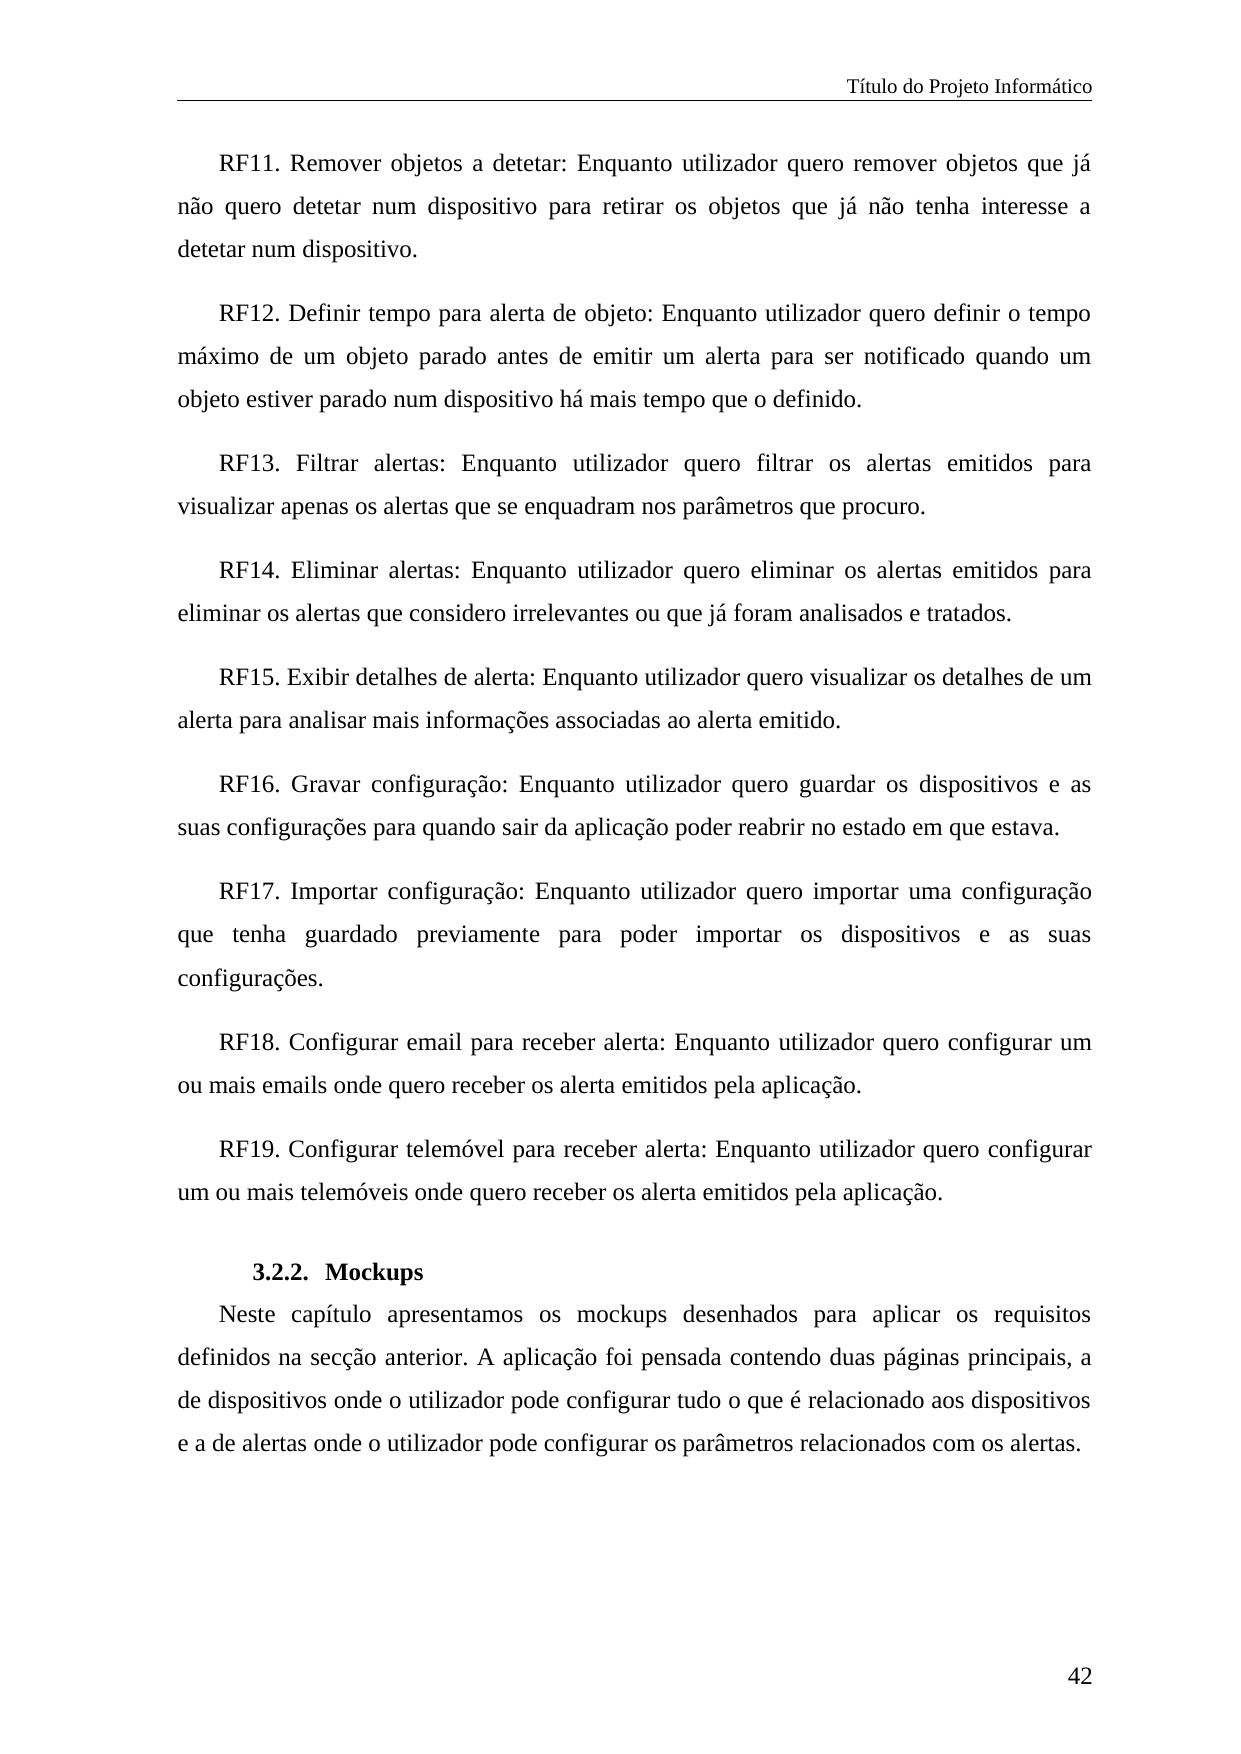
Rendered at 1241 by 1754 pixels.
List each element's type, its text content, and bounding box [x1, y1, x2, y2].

text RF18. Configurar email para receber alerta: Enquanto utilizador quero configurar um ou mais emails onde quero receber os alerta emitidos pela aplicação. [177, 1027, 1092, 1098]
text RF17. Importar configuração: Enquanto utilizador quero importar uma configuração que tenha guardado previamente para poder importar os dispositivos e as suas configurações. [177, 876, 1092, 991]
text RF14. Eliminar alertas: Enquanto utilizador quero eliminar os alertas emitidos para eliminar os alertas que considero irrelevantes ou que já foram analisados e tratados. [177, 555, 1092, 627]
text RF15. Exibir detalhes de alerta: Enquanto utilizador quero visualizar os detalhes de um alerta para analisar mais informações associadas ao alerta emitido. [177, 662, 1092, 734]
subtitle Mockups [252, 1257, 1092, 1286]
text RF16. Gravar configuração: Enquanto utilizador quero guardar os dispositivos e as suas configurações para quando sair da aplicação poder reabrir no estado em que estava. [177, 769, 1092, 841]
text RF11. Remover objetos a detetar: Enquanto utilizador quero remover objetos que já não quero detetar num dispositivo para retirar os objetos que já não tenha interesse a detetar num dispositivo. [177, 148, 1092, 263]
text RF19. Configurar telemóvel para receber alerta: Enquanto utilizador quero configurar um ou mais telemóveis onde quero receber os alerta emitidos pela aplicação. [177, 1134, 1092, 1206]
text RF12. Definir tempo para alerta de objeto: Enquanto utilizador quero definir o tempo máximo de um objeto parado antes de emitir um alerta para ser notificado quando um objeto estiver parado num dispositivo há mais tempo que o definido. [177, 298, 1092, 413]
text Neste capítulo apresentamos os mockups desenhados para aplicar os requisitos definidos na secção anterior. A aplicação foi pensada contendo duas páginas principais, a de dispositivos onde o utilizador pode configurar tudo o que é relacionado aos dispositivos e a de alertas onde o utilizador pode configurar os parâmetros relacionados com os alertas. [177, 1299, 1092, 1457]
text RF13. Filtrar alertas: Enquanto utilizador quero filtrar os alertas emitidos para visualizar apenas os alertas que se enquadram nos parâmetros que procuro. [177, 448, 1092, 520]
